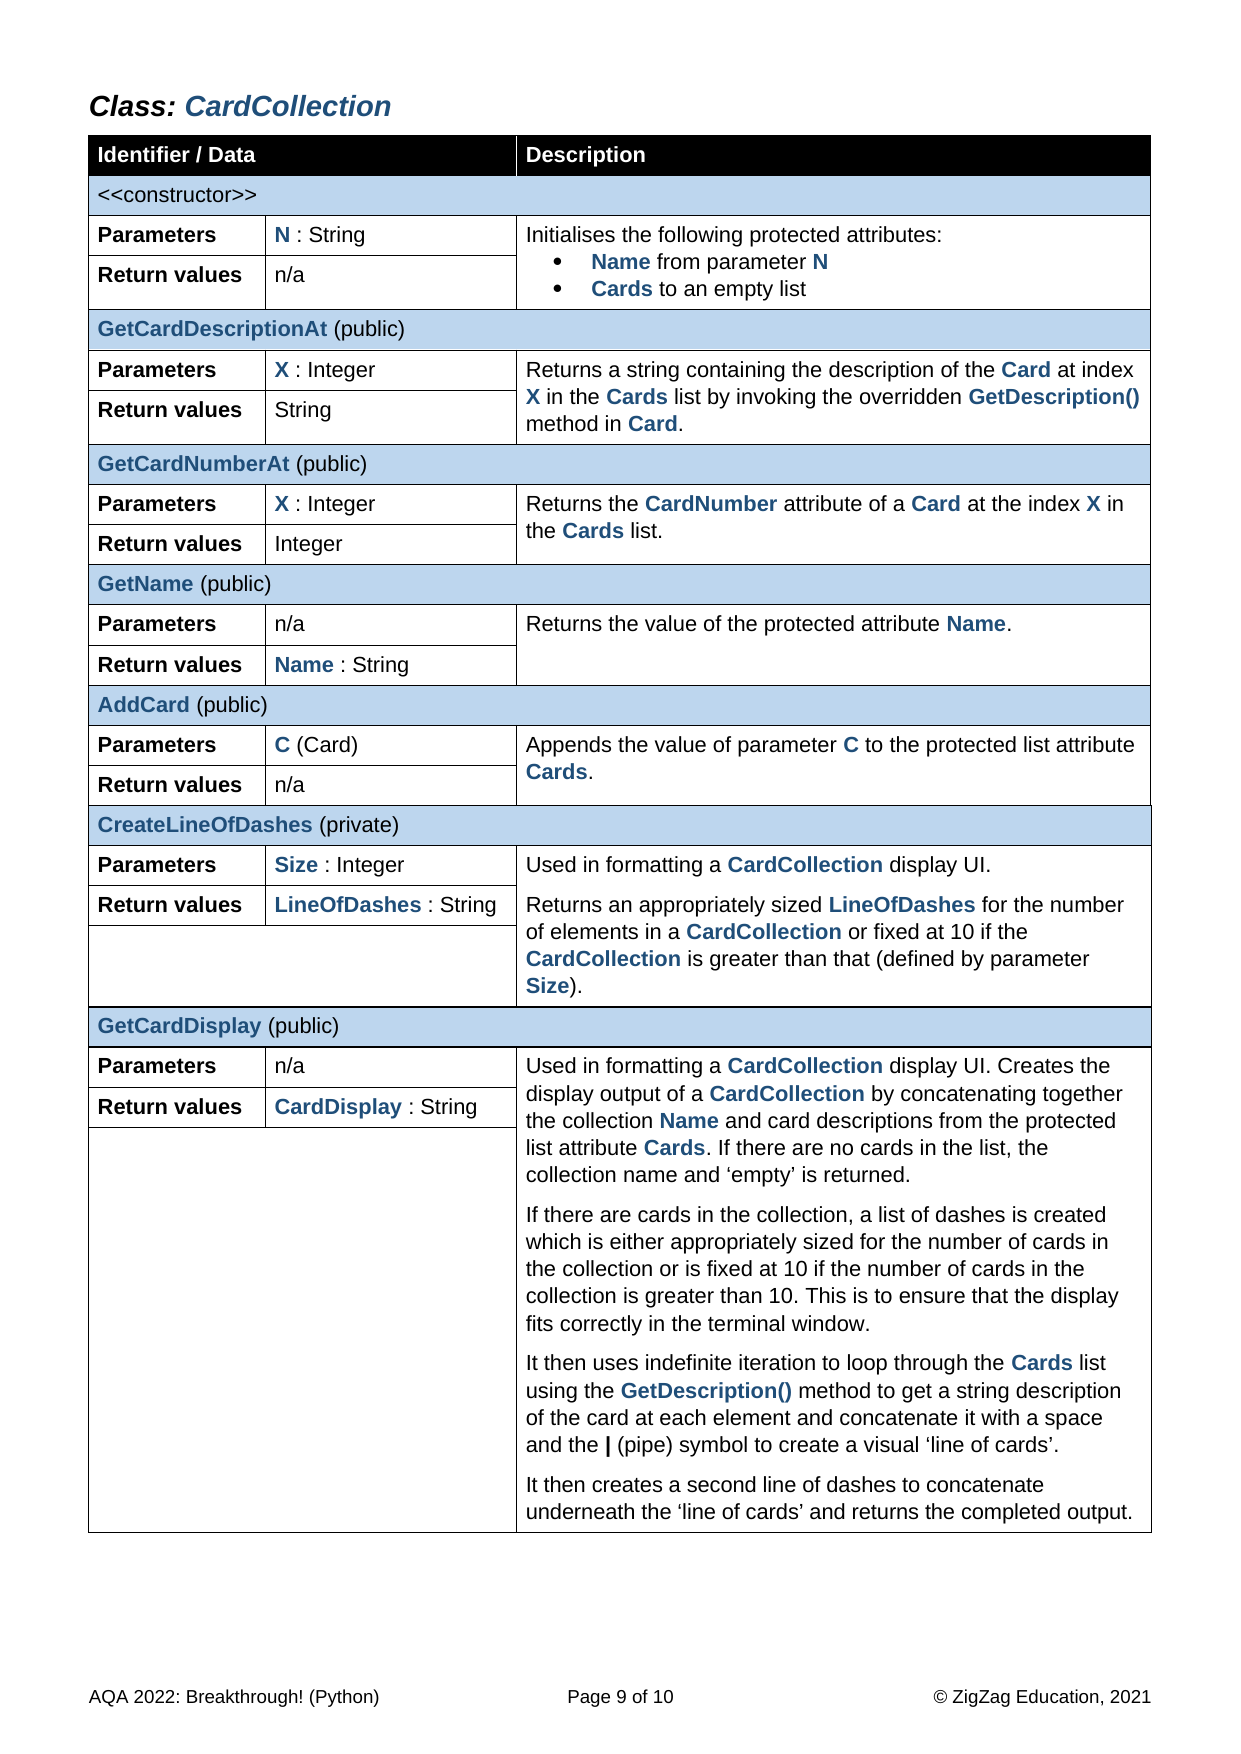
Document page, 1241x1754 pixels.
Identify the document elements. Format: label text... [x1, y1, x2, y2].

table_cell <<constructor>> [89, 176, 1150, 215]
table_cell GetCardNumberAt (public) [89, 445, 1150, 484]
table_cell Parameters [89, 846, 265, 885]
table_cell Used in formatting a CardCollection display UI. Returns an appropriately sized LineOfDashes for the number of elements in a CardCollection or fixed at 10 if the CardCollection is greater than that (defined by parameter Size). [517, 846, 1151, 1006]
table_cell GetCardDisplay (public) [89, 1008, 1151, 1046]
table_cell Name : String [266, 646, 516, 684]
table_cell n/a [266, 256, 516, 309]
table_cell C (Card) [266, 726, 516, 765]
table_cell Used in formatting a CardCollection display UI. Creates the display output of a CardCollection by concatenating together the collection Name and card descriptions from the protected list attribute Cards. If there are no cards in the list, the collection name and ‘empty’ is returned. If there are cards in the collection, a list of dashes is created which is either appropriately sized for the number of cards in the collection or is fixed at 10 if the number of cards in the collection is greater than 10. This is to ensure that the display fits correctly in the terminal window. It then uses indefinite iteration to loop through the Cards list using the GetDescription() method to get a string description of the card at each element and concatenate it with a space and the | (pipe) symbol to create a visual ‘line of cards’. It then creates a second line of dashes to concatenate underneath the ‘line of cards’ and returns the completed output. [517, 1048, 1151, 1532]
subtitle Class: CardCollection [89, 89, 1152, 122]
table_cell Parameters [89, 726, 265, 765]
table_cell Size : Integer [266, 846, 516, 885]
table_cell Integer [266, 525, 516, 564]
table_cell Parameters [89, 485, 265, 524]
table_cell Returns the CardNumber attribute of a Card at the index X in the Cards list. [517, 485, 1150, 564]
table_cell Return values [89, 886, 265, 925]
table_cell Returns a string containing the description of the Card at index X in the Cards list by invoking the overridden GetDescription() method in Card. [517, 351, 1150, 444]
table_cell N : String [266, 216, 516, 255]
table_cell GetName (public) [89, 565, 1150, 604]
table_cell n/a [266, 605, 516, 644]
table_cell Parameters [89, 1048, 265, 1087]
table_cell Parameters [89, 216, 265, 255]
table_header Description [517, 136, 1150, 175]
table_cell Parameters [89, 351, 265, 389]
table_cell n/a [266, 1048, 516, 1087]
table_cell CreateLineOfDashes (private) [89, 806, 1151, 845]
table_cell Return values [89, 766, 265, 805]
table_cell Return values [89, 256, 265, 309]
table_cell GetCardDescriptionAt (public) [89, 310, 1150, 349]
table_cell X : Integer [266, 351, 516, 389]
table_cell String [266, 391, 516, 444]
table_cell LineOfDashes : String [266, 886, 516, 925]
table_cell n/a [266, 766, 516, 805]
table_cell [89, 1128, 516, 1532]
table_cell CardDisplay : String [266, 1088, 516, 1127]
table_cell [89, 926, 516, 1006]
table_cell Returns the value of the protected attribute Name. [517, 605, 1150, 684]
table_cell Return values [89, 1088, 265, 1127]
table_cell Return values [89, 391, 265, 444]
table_cell Initialises the following protected attributes: Name from parameter N Cards to an empty list [517, 216, 1150, 309]
table_cell AddCard (public) [89, 686, 1150, 725]
table_header Identifier / Data [89, 136, 516, 175]
table_cell X : Integer [266, 485, 516, 524]
table_cell Appends the value of parameter C to the protected list attribute Cards. [517, 726, 1150, 805]
table_cell Parameters [89, 605, 265, 644]
table_cell Return values [89, 525, 265, 564]
table_cell Return values [89, 646, 265, 684]
